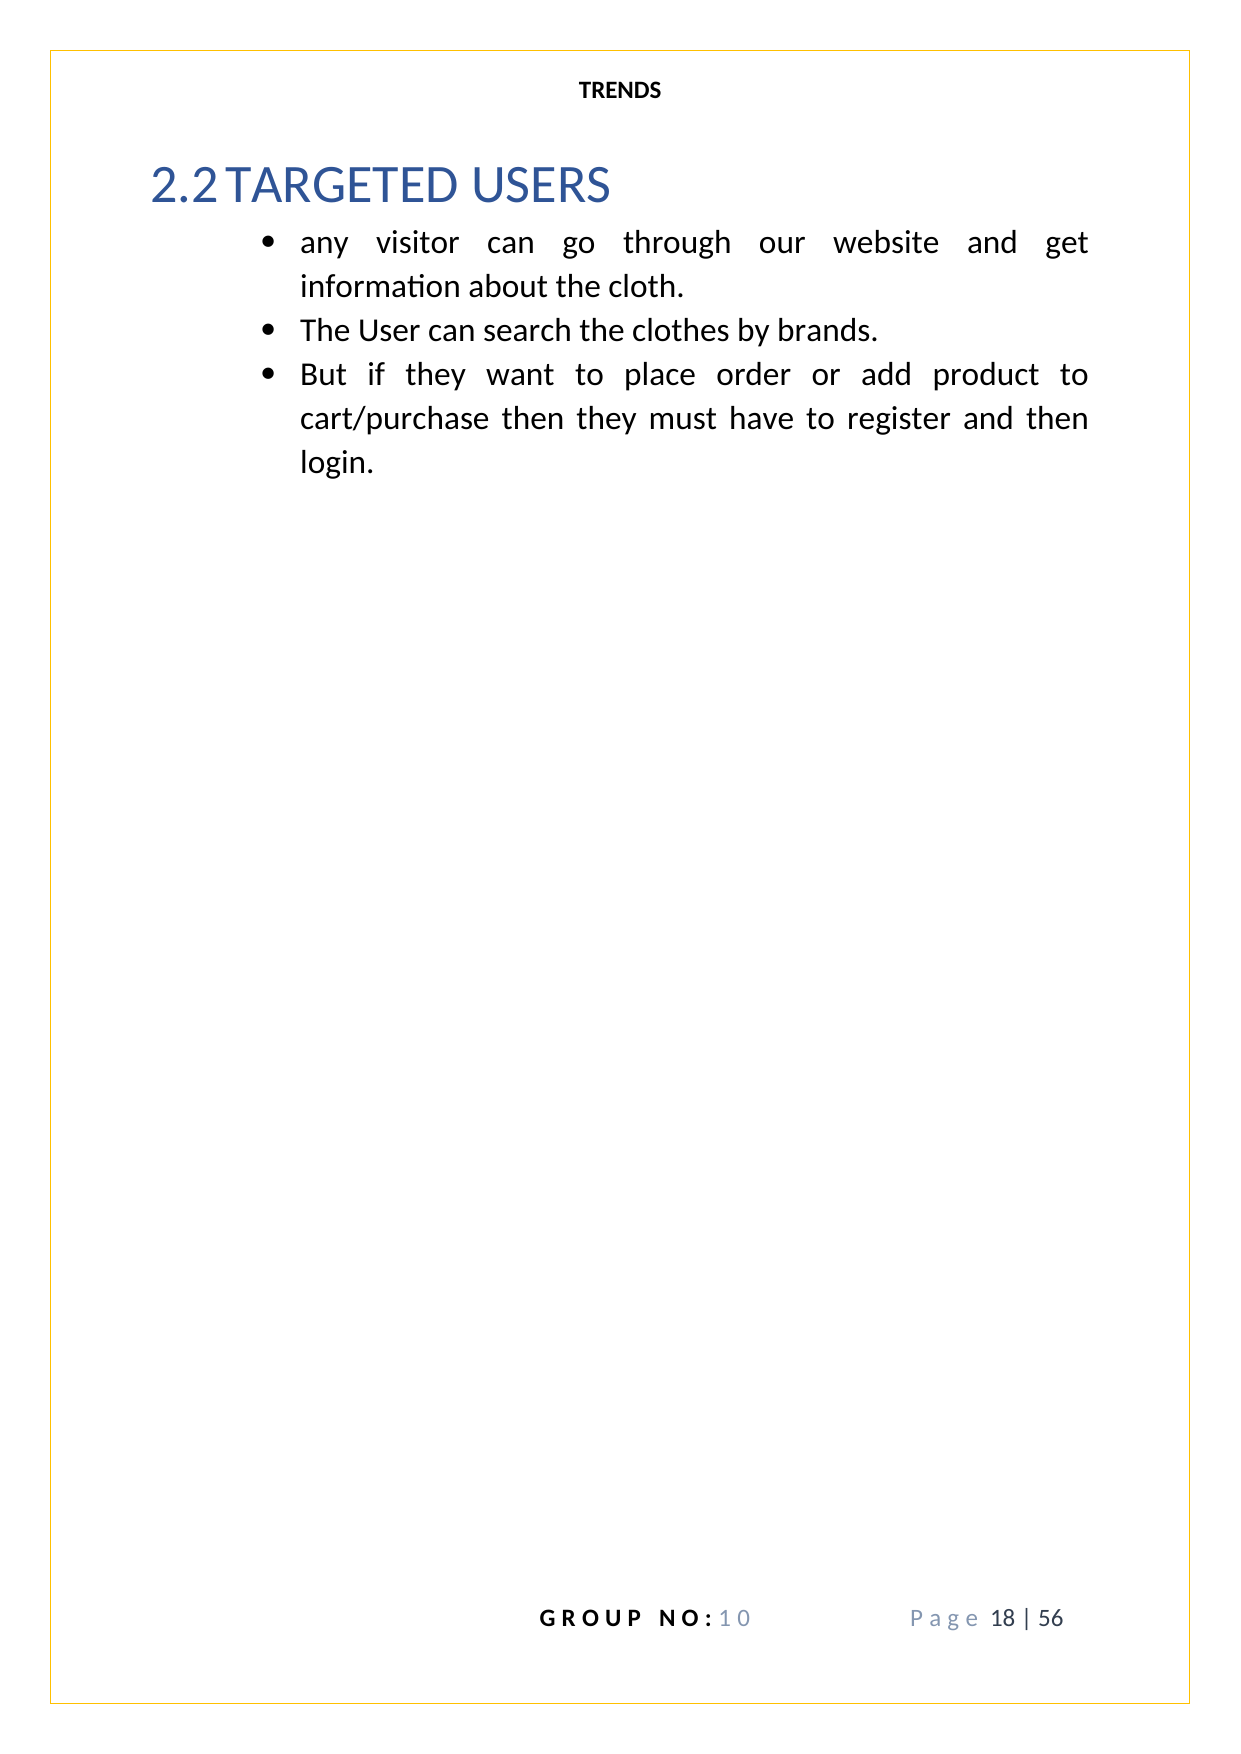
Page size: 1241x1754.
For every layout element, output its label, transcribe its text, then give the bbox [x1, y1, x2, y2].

subtitle TARGETED USERS [150, 150, 1090, 216]
list But if they want to place order or add product to cart/purchase then they must have to register and then login. [262, 353, 1090, 482]
list any visitor can go through our website and get information about the cloth. [262, 221, 1090, 306]
list The User can search the clothes by brands. [262, 309, 1090, 350]
